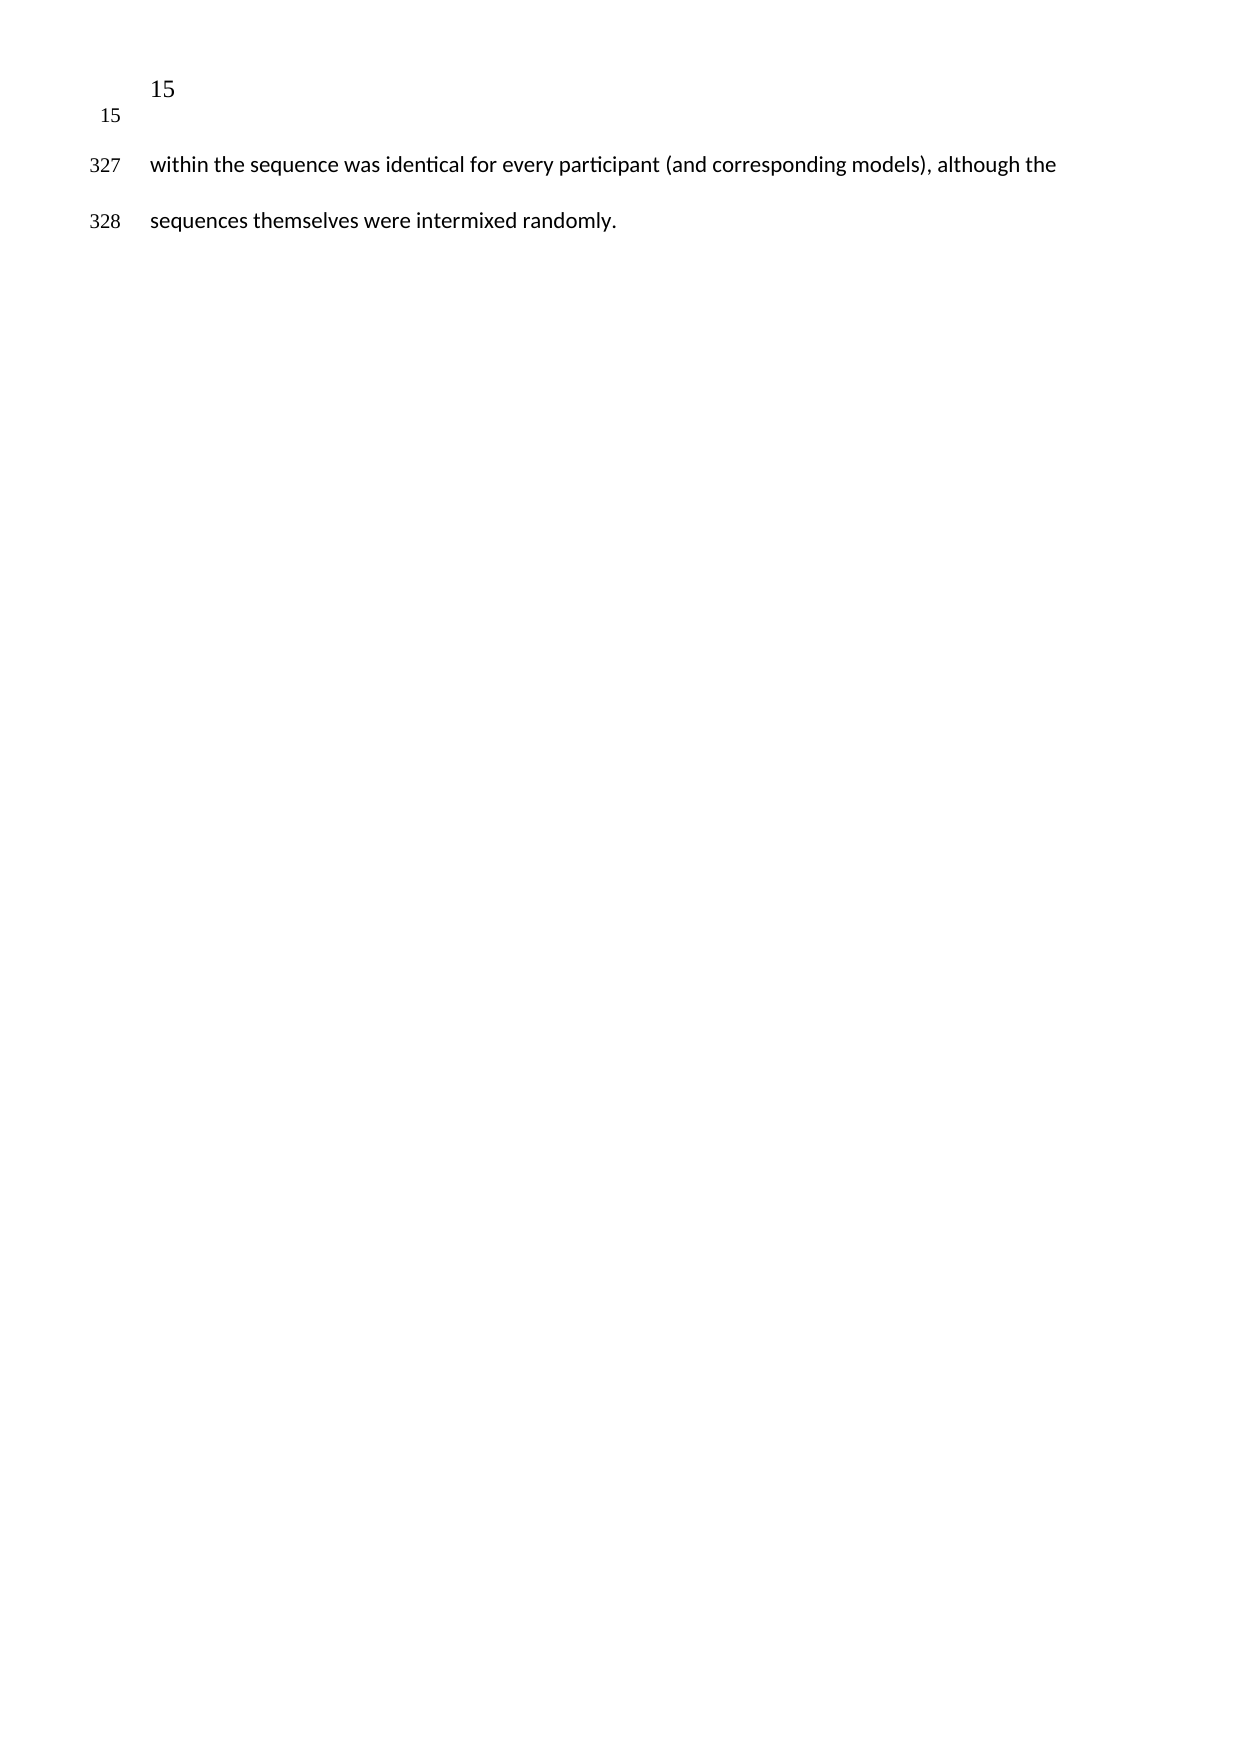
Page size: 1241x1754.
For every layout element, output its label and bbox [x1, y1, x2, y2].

text [150, 150, 1090, 234]
